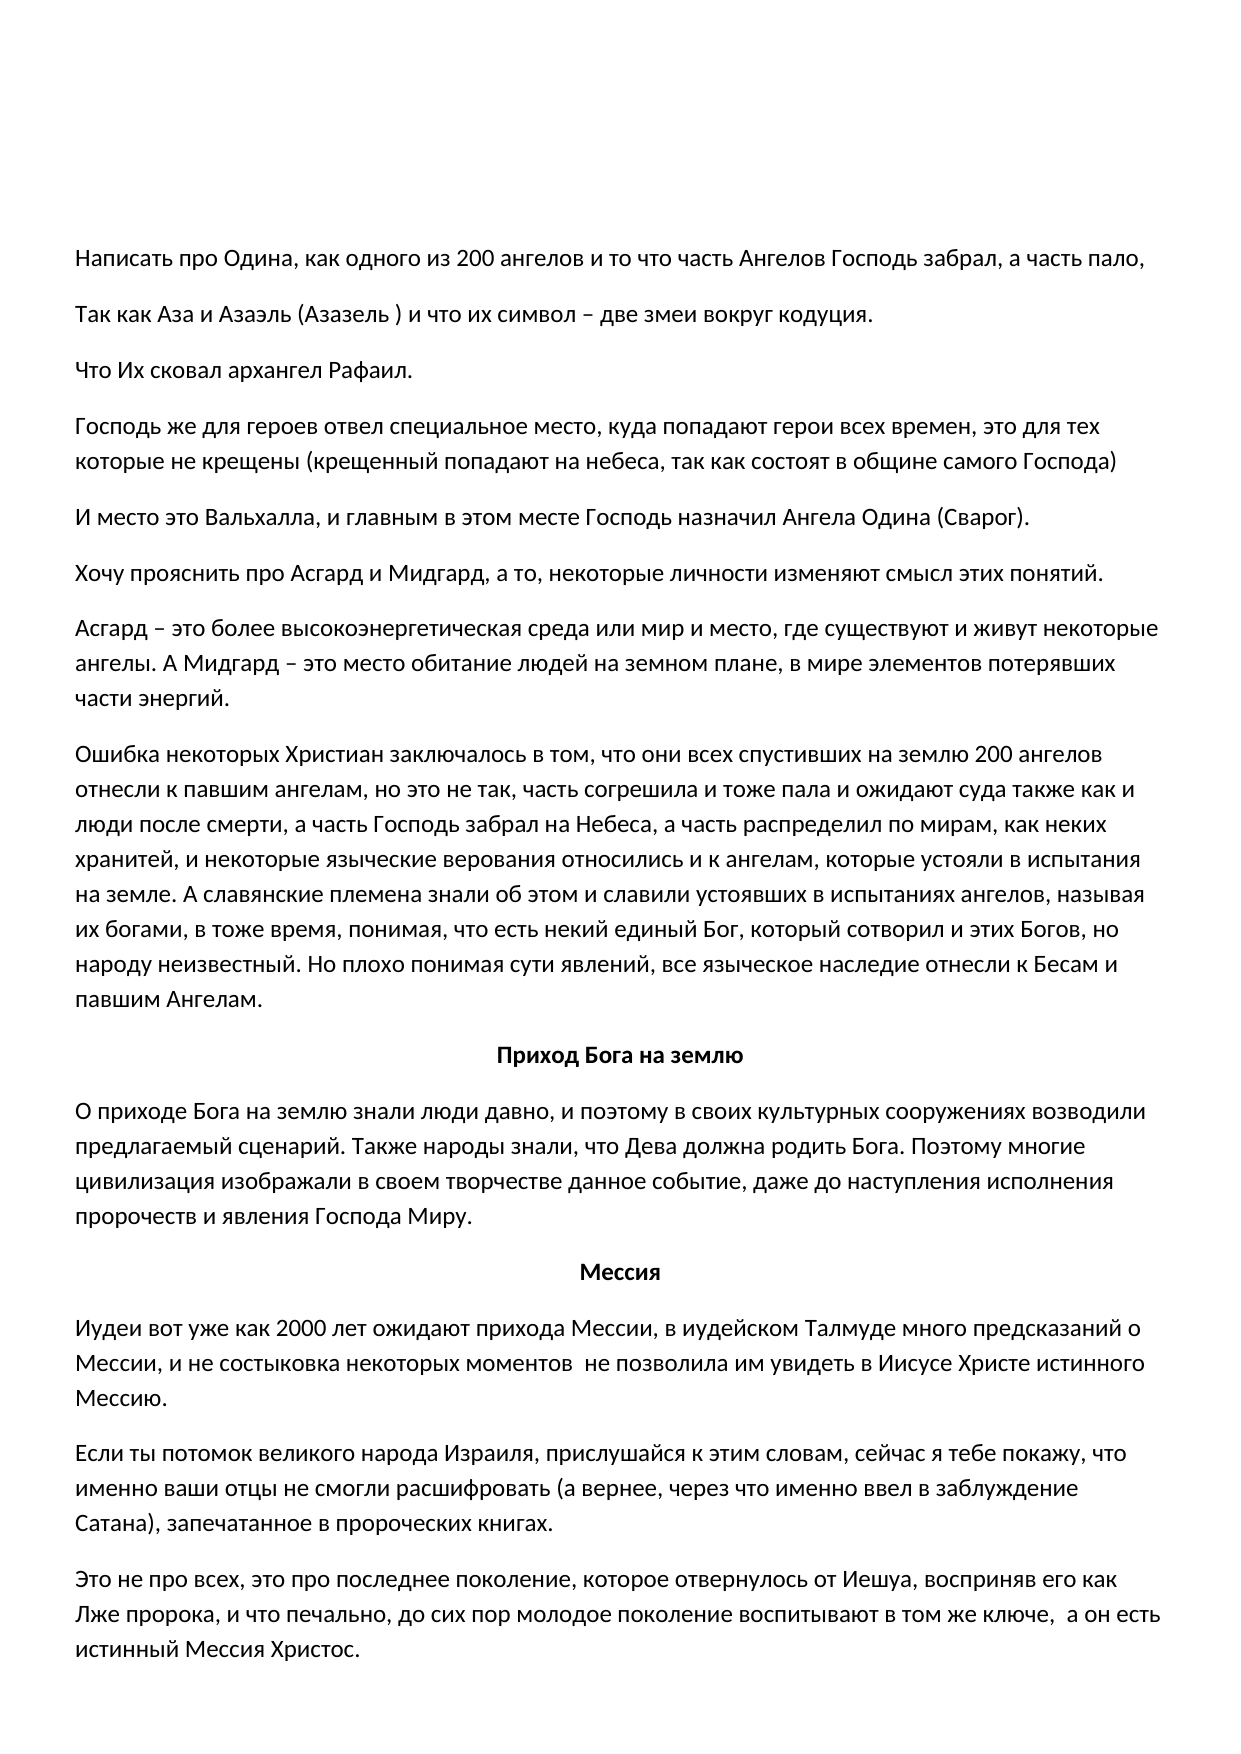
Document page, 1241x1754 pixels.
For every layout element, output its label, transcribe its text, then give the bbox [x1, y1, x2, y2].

text И место это Вальхалла, и главным в этом месте Господь назначил Ангела Одина (Сварог). [75, 501, 1165, 531]
text Написать про Одина, как одного из 200 ангелов и то что часть Ангелов Господь забрал, а часть пало, [75, 242, 1165, 273]
text Мессия [75, 1256, 1165, 1286]
text Господь же для героев отвел специальное место, куда попадают герои всех времен, это для тех которые не крещены (крещенный попадают на небеса, так как состоят в общине самого Господа) [75, 410, 1165, 476]
text Если ты потомок великого народа Израиля, прислушайся к этим словам, сейчас я тебе покажу, что именно ваши отцы не смогли расшифровать (а вернее, через что именно ввел в заблуждение Сатана), запечатанное в пророческих книгах. [75, 1437, 1165, 1538]
text Приход Бога на землю [75, 1039, 1165, 1070]
text О приходе Бога на землю знали люди давно, и поэтому в своих культурных сооружениях возводили предлагаемый сценарий. Также народы знали, что Дева должна родить Бога. Поэтому многие цивилизация изображали в своем творчестве данное событие, даже до наступления исполнения пророчеств и явления Господа Миру. [75, 1095, 1165, 1231]
text Это не про всех, это про последнее поколение, которое отвернулось от Иешуа, восприняв его как Лже пророка, и что печально, до сих пор молодое поколение воспитывают в том же ключе, а он есть истинный Мессия Христос. [75, 1563, 1165, 1664]
text Ошибка некоторых Христиан заключалось в том, что они всех спустивших на землю 200 ангелов отнесли к павшим ангелам, но это не так, часть согрешила и тоже пала и ожидают суда также как и люди после смерти, а часть Господь забрал на Небеса, а часть распределил по мирам, как неких хранитей, и некоторые языческие верования относились и к ангелам, которые устояли в испытания на земле. А славянские племена знали об этом и славили устоявших в испытаниях ангелов, называя их богами, в тоже время, понимая, что есть некий единый Бог, который сотворил и этих Богов, но народу неизвестный. Но плохо понимая сути явлений, все языческое наследие отнесли к Бесам и павшим Ангелам. [75, 738, 1165, 1014]
text Асгард – это более высокоэнергетическая среда или мир и место, где существуют и живут некоторые ангелы. А Мидгард – это место обитание людей на земном плане, в мире элементов потерявших части энергий. [75, 612, 1165, 713]
text Что Их сковал архангел Рафаил. [75, 354, 1165, 385]
text Так как Аза и Азаэль (Азазель ) и что их символ – две змеи вокруг кодуция. [75, 298, 1165, 329]
text Хочу прояснить про Асгард и Мидгард, а то, некоторые личности изменяют смысл этих понятий. [75, 557, 1165, 587]
text Иудеи вот уже как 2000 лет ожидают прихода Мессии, в иудейском Талмуде много предсказаний о Мессии, и не состыковка некоторых моментов не позволила им увидеть в Иисусе Христе истинного Мессию. [75, 1312, 1165, 1412]
